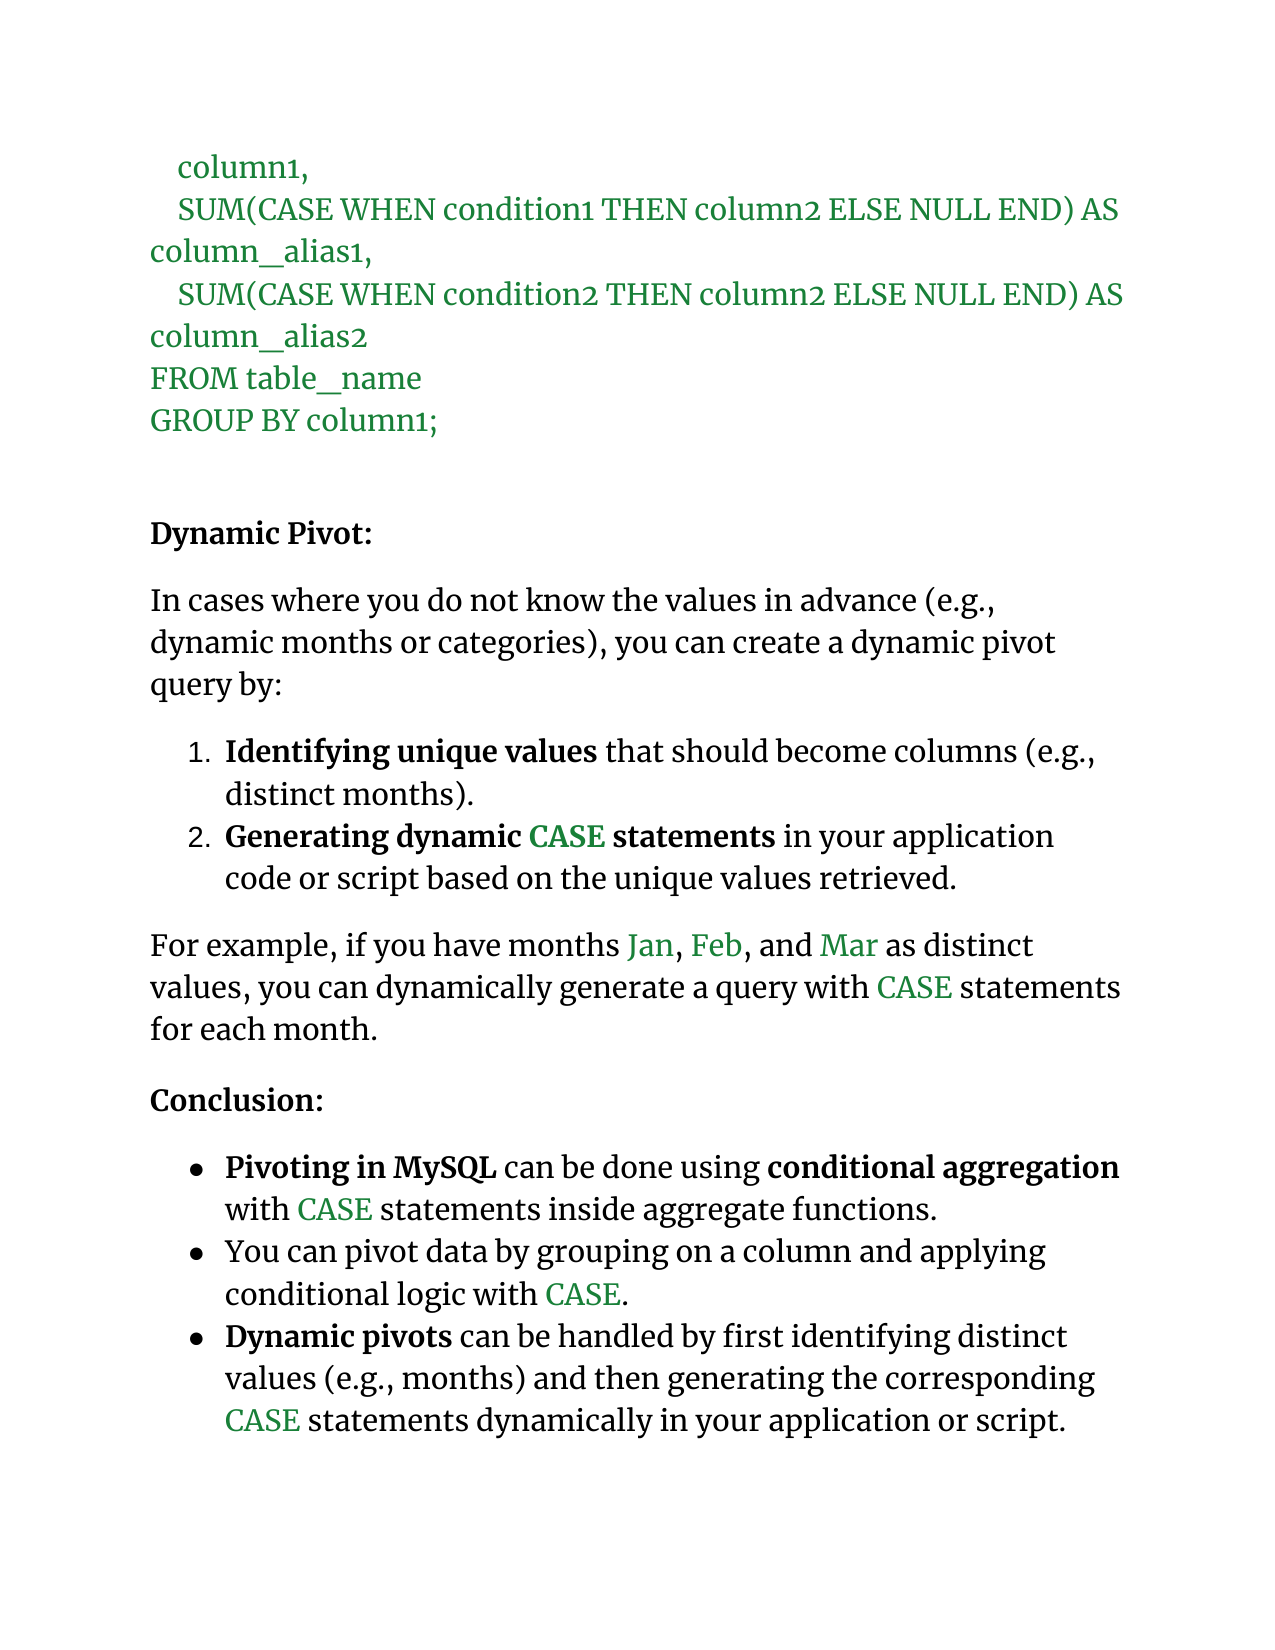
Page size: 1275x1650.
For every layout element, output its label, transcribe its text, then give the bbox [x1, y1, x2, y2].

subtitle Conclusion: [150, 1083, 1125, 1119]
text For example, if you have months Jan, Feb, and Mar as distinct values, you can dynamically generate a query with CASE statements for each month. [150, 927, 1125, 1048]
list Generating dynamic CASE statements in your application code or script based on the unique values retrieved. [187, 818, 1125, 897]
list Dynamic pivots can be handled by first identifying distinct values (e.g., months) and then generating the corresponding CASE statements dynamically in your application or script. [187, 1318, 1125, 1439]
list Pivoting in MySQL can be done using conditional aggregation with CASE statements inside aggregate functions. [187, 1150, 1125, 1229]
list Identifying unique values that should become columns (e.g., distinct months). [187, 734, 1125, 813]
text SUM(CASE WHEN condition1 THEN column2 ELSE NULL END) AS column_alias1, [150, 192, 1125, 271]
text SUM(CASE WHEN condition2 THEN column2 ELSE NULL END) AS column_alias2 [150, 276, 1125, 355]
list You can pivot data by grouping on a column and applying conditional logic with CASE. [187, 1234, 1125, 1313]
text column1, [150, 150, 1125, 187]
text GROUP BY column1; [150, 402, 1125, 439]
text FROM table_name [150, 360, 1125, 397]
subtitle Dynamic Pivot: [150, 516, 1125, 552]
text In cases where you do not know the values in advance (e.g., dynamic months or categories), you can create a dynamic pivot query by: [150, 583, 1125, 704]
